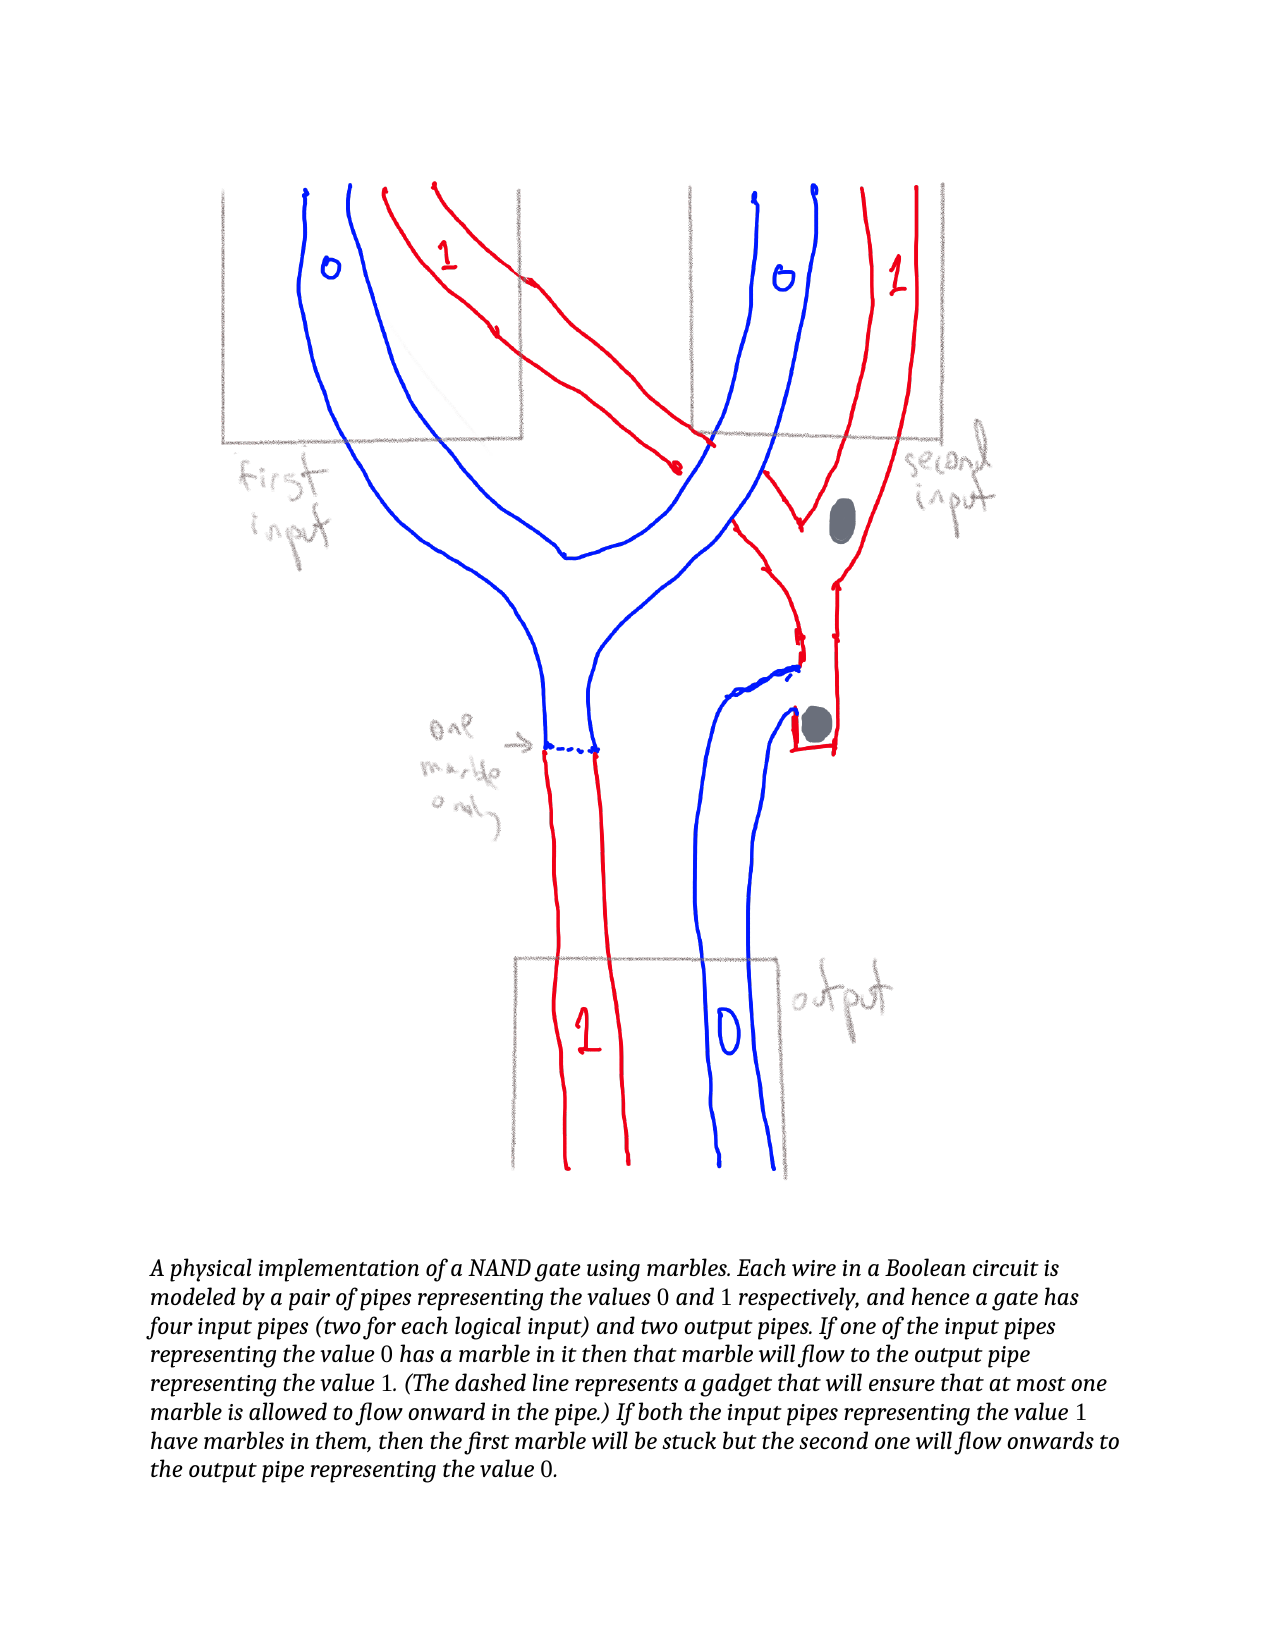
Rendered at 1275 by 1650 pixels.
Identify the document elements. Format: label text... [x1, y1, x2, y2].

picture [168, 150, 1044, 1234]
text A physical implementation of a NAND gate using marbles. Each wire in a Boolean circuit is modeled by a pair of pipes representing the values and respectively, and hence a gate has four input pipes (two for each logical input) and two output pipes. If one of the input pipes representing the value has a marble in it then that marble will flow to the output pipe representing the value . (The dashed line represents a gadget that will ensure that at most one marble is allowed to flow onward in the pipe.) If both the input pipes representing the value have marbles in them, then the first marble will be stuck but the second one will flow onwards to the output pipe representing the value . [150, 1254, 1125, 1484]
